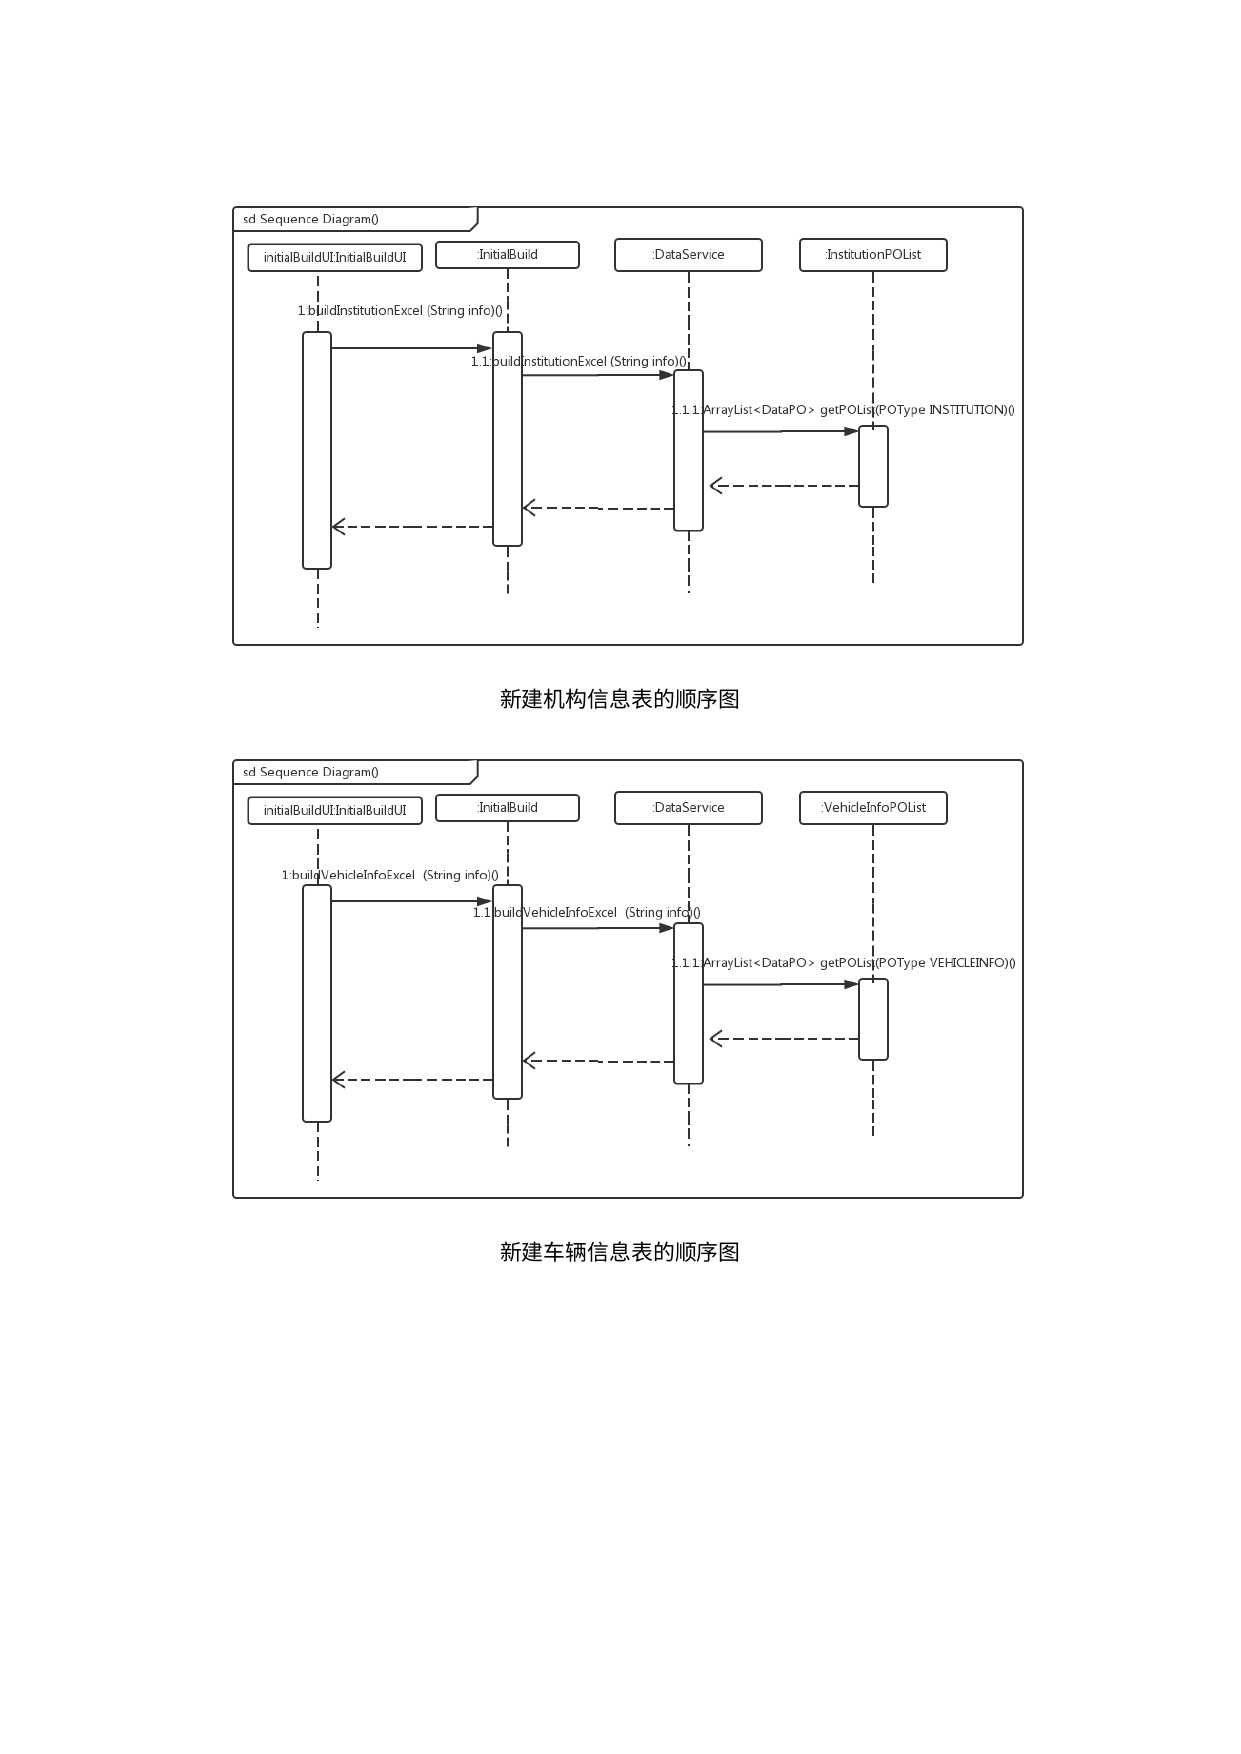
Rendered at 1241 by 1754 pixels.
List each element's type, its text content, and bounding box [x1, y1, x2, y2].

text 新建机构信息表的顺序图 [187, 682, 1053, 714]
picture [187, 714, 1053, 1228]
text 新建车辆信息表的顺序图 [187, 1234, 1053, 1267]
picture [187, 162, 1053, 675]
